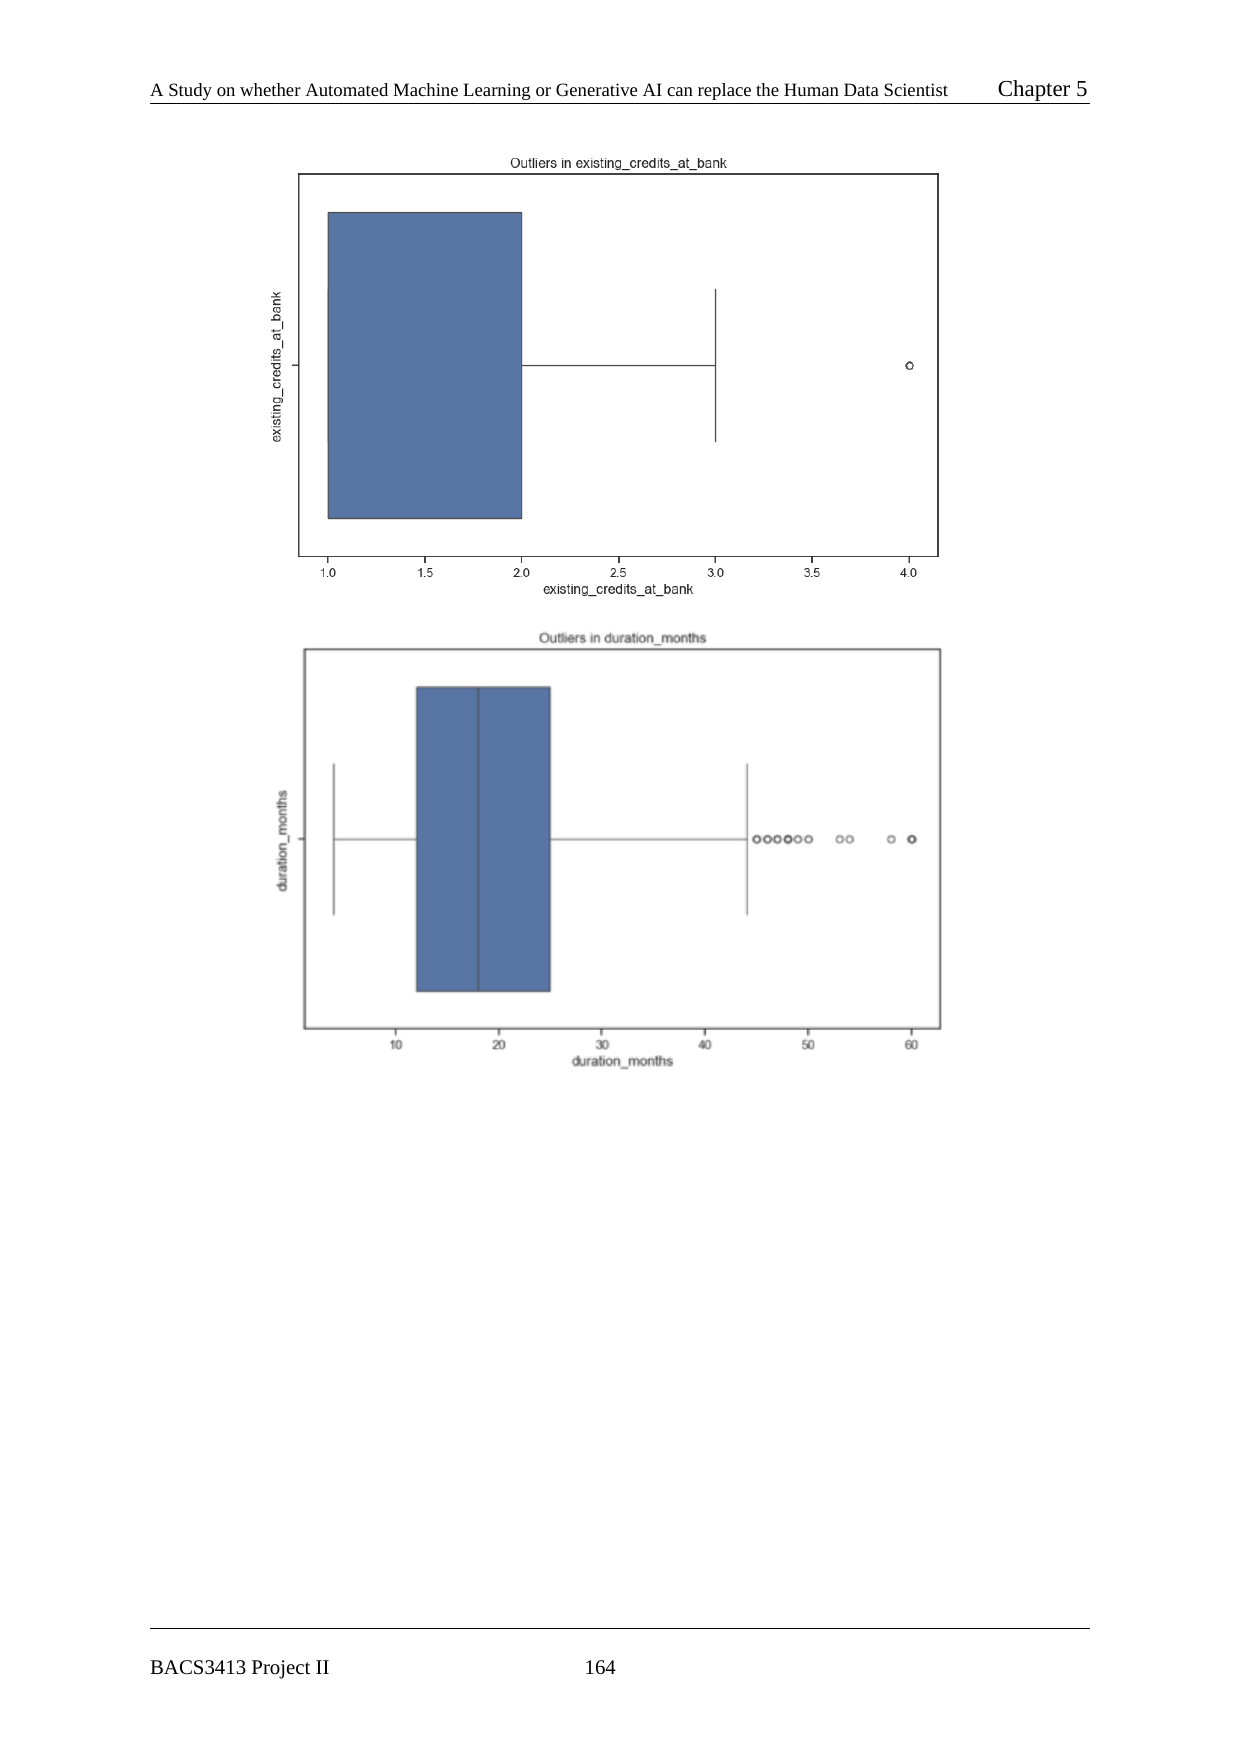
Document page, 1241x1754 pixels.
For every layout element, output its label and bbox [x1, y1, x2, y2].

picture [262, 150, 946, 604]
picture [262, 616, 962, 1082]
